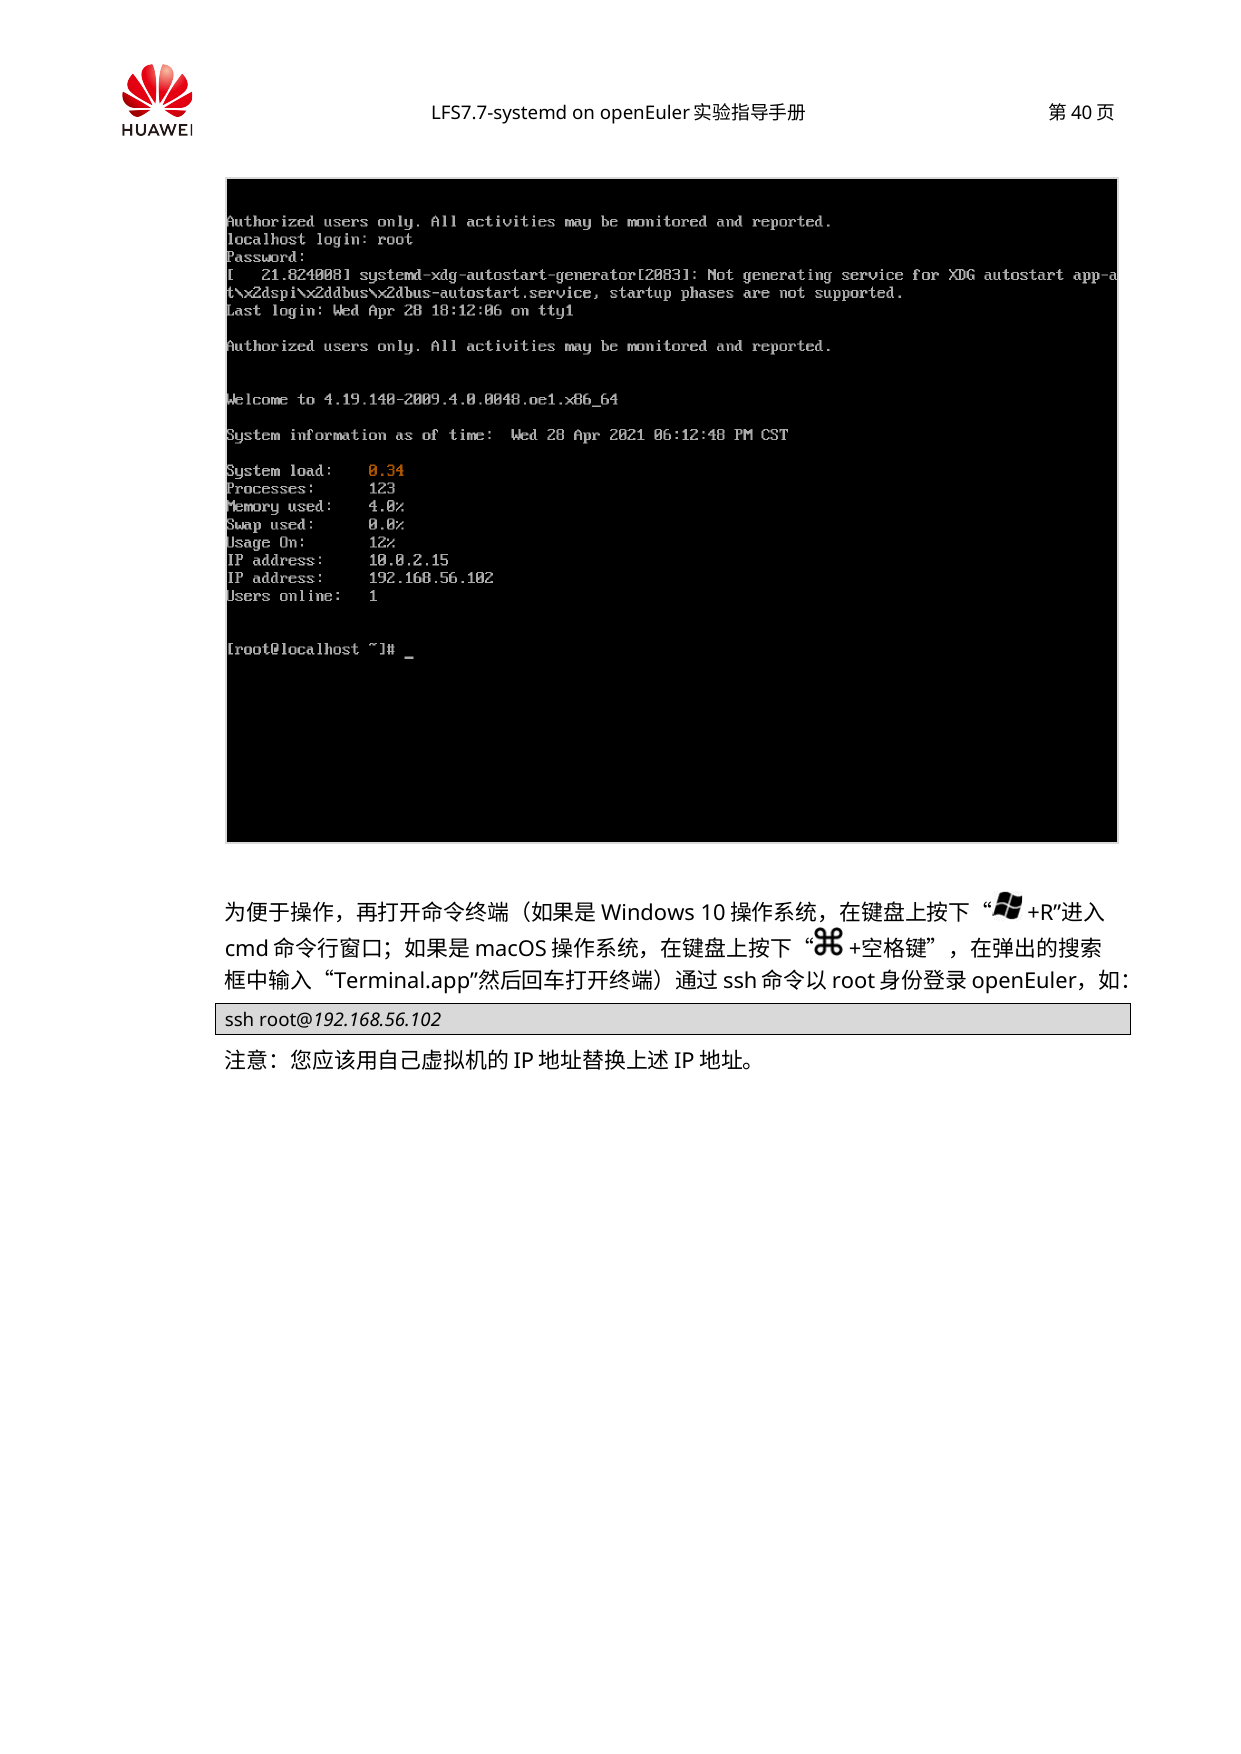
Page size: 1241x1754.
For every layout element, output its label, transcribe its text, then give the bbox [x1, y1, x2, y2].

text 为便于操作，再打开命令终端（如果是Windows 10操作系统，在键盘上按下“ +R”进入cmd命令行窗口；如果是macOS操作系统，在键盘上按下“ +空格键”，在弹出的搜索框中输入“Terminal.app”然后回车打开终端）通过ssh命令以root身份登录openEuler，如： [224, 890, 1122, 994]
text 注意：您应该用自己虚拟机的IP地址替换上述IP地址。 [224, 1043, 1122, 1075]
picture [227, 179, 1117, 842]
picture [122, 64, 193, 136]
picture [813, 926, 844, 957]
text ssh root@192.168.56.102 [216, 1004, 1130, 1034]
picture [992, 890, 1023, 921]
